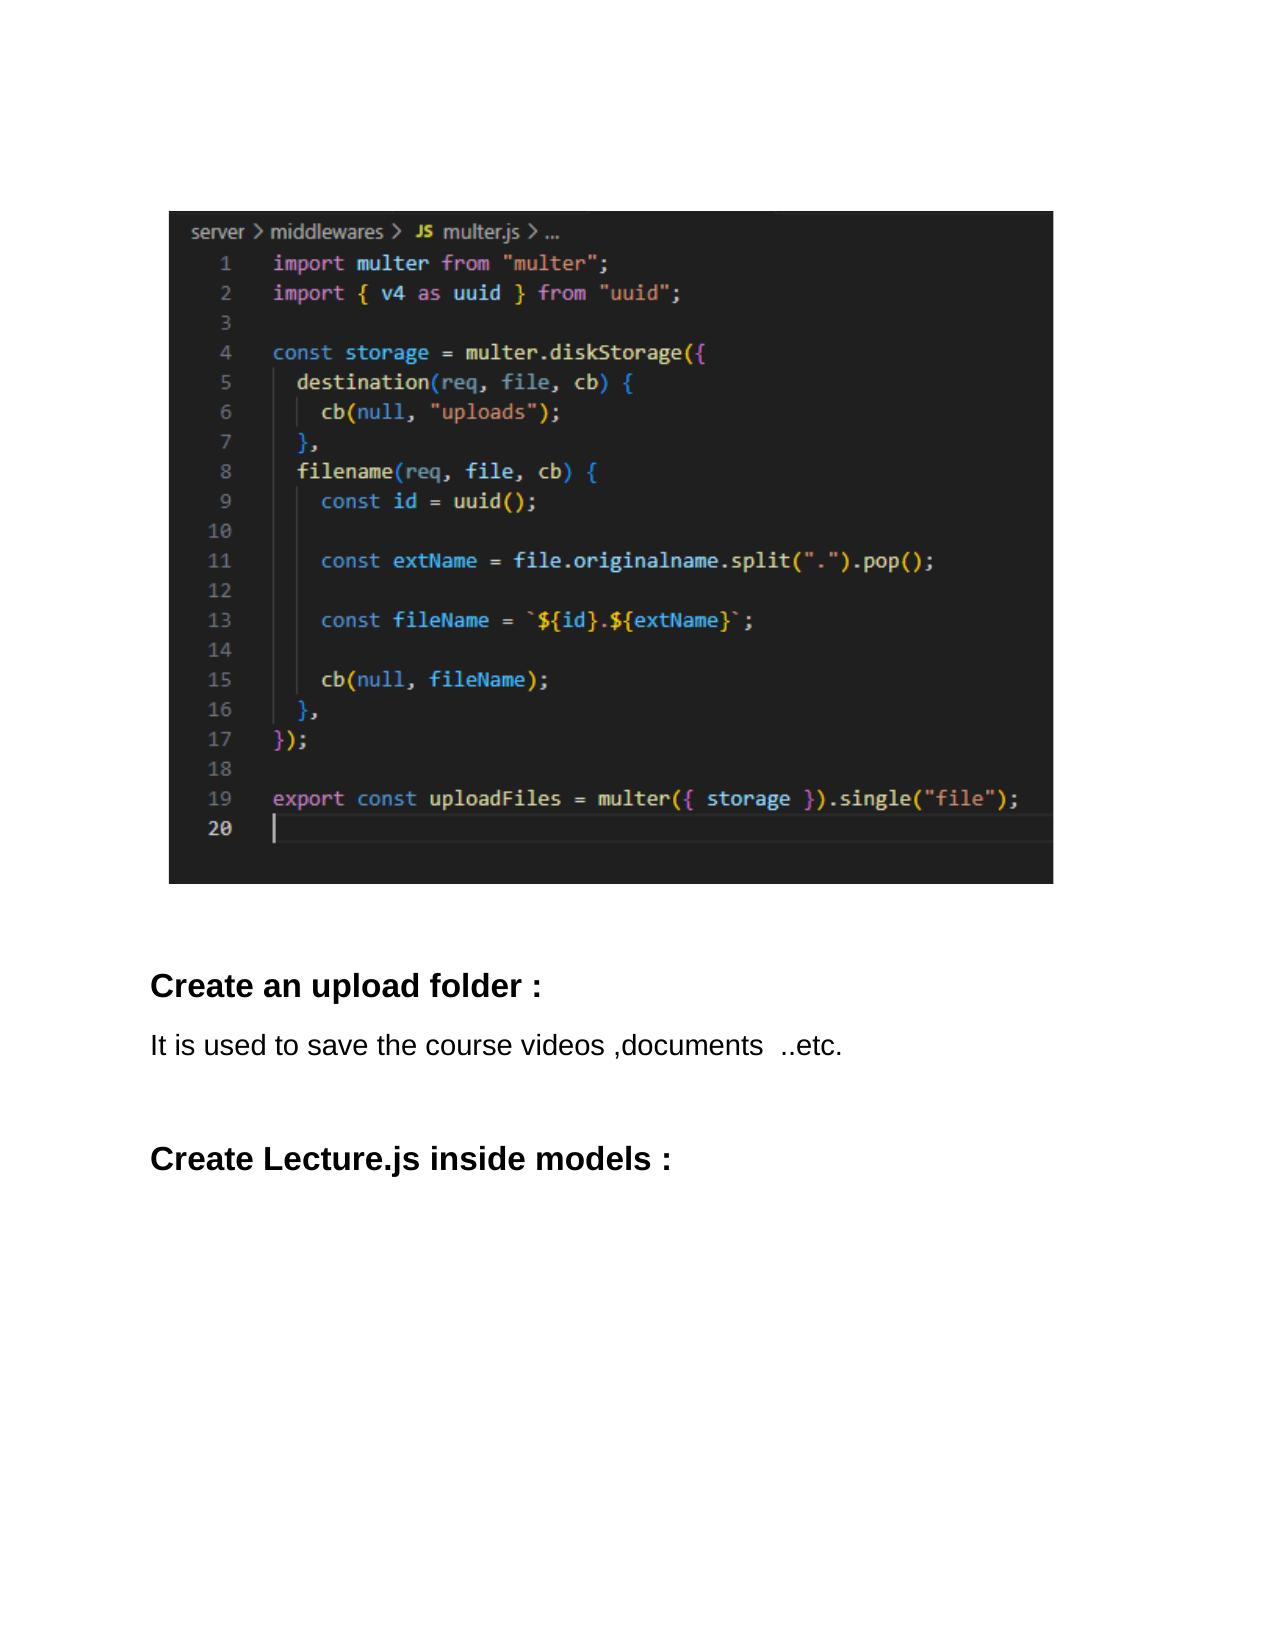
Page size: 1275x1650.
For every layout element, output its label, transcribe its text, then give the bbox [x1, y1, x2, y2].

text Create an upload folder : [150, 967, 1125, 1005]
text It is used to save the course videos ,documents ..etc. [150, 1028, 1125, 1061]
text Create Lecture.js inside models : [150, 1139, 1125, 1177]
